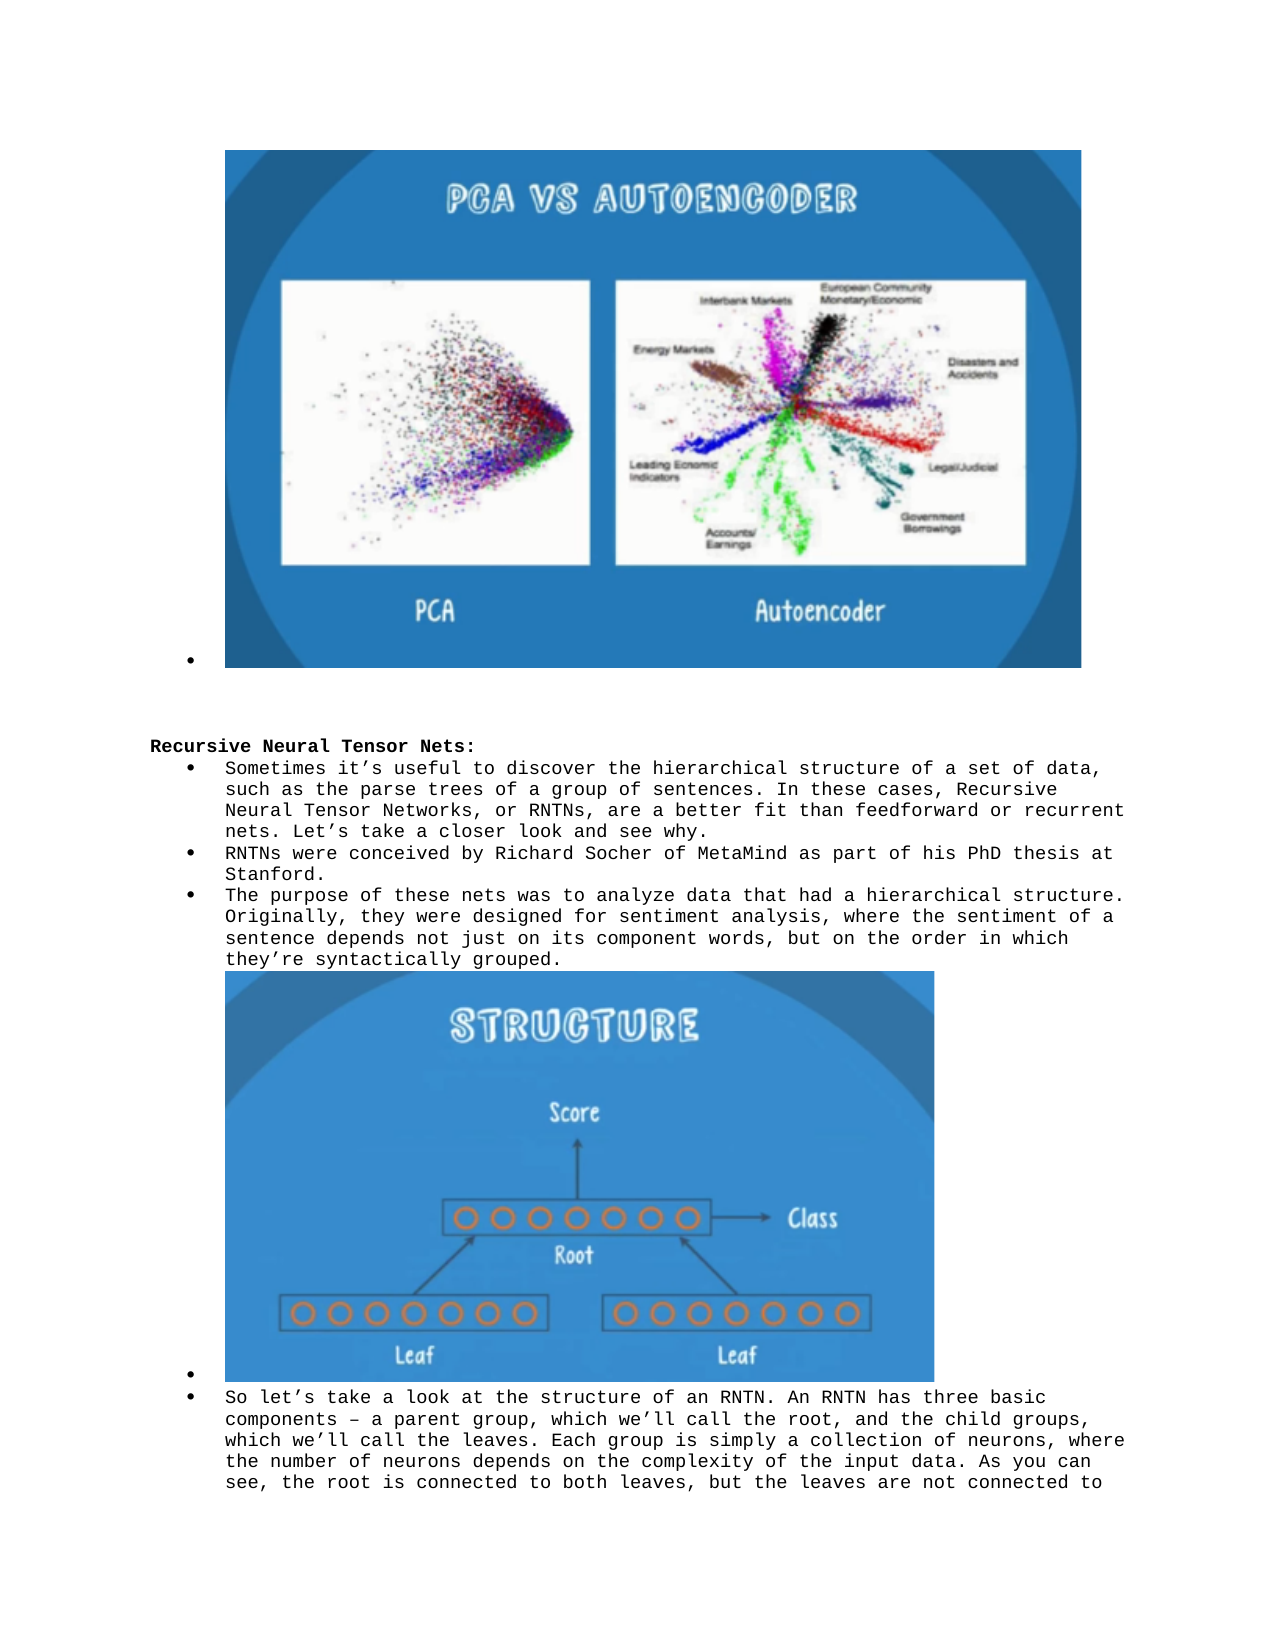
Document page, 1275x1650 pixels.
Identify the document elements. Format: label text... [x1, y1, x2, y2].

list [187, 1388, 1125, 1494]
picture [225, 971, 935, 1382]
picture [225, 150, 1082, 668]
list RNTNs were conceived by Richard Socher of MetaMind as part of his PhD thesis at Stanford. [187, 843, 1125, 886]
list Sometimes it’s useful to discover the hierarchical structure of a set of data, such as the parse trees of a group of sentences. In these cases, Recursive Neural Tensor Networks, or RNTNs, are a better fit than feedforward or recurrent nets. Let’s take a closer look and see why. [187, 758, 1125, 843]
list The purpose of these nets was to analyze data that had a hierarchical structure. Originally, they were designed for sentiment analysis, where the sentiment of a sentence depends not just on its component words, but on the order in which they’re syntactically grouped. [187, 886, 1125, 971]
text Recursive Neural Tensor Nets: [150, 737, 1125, 758]
